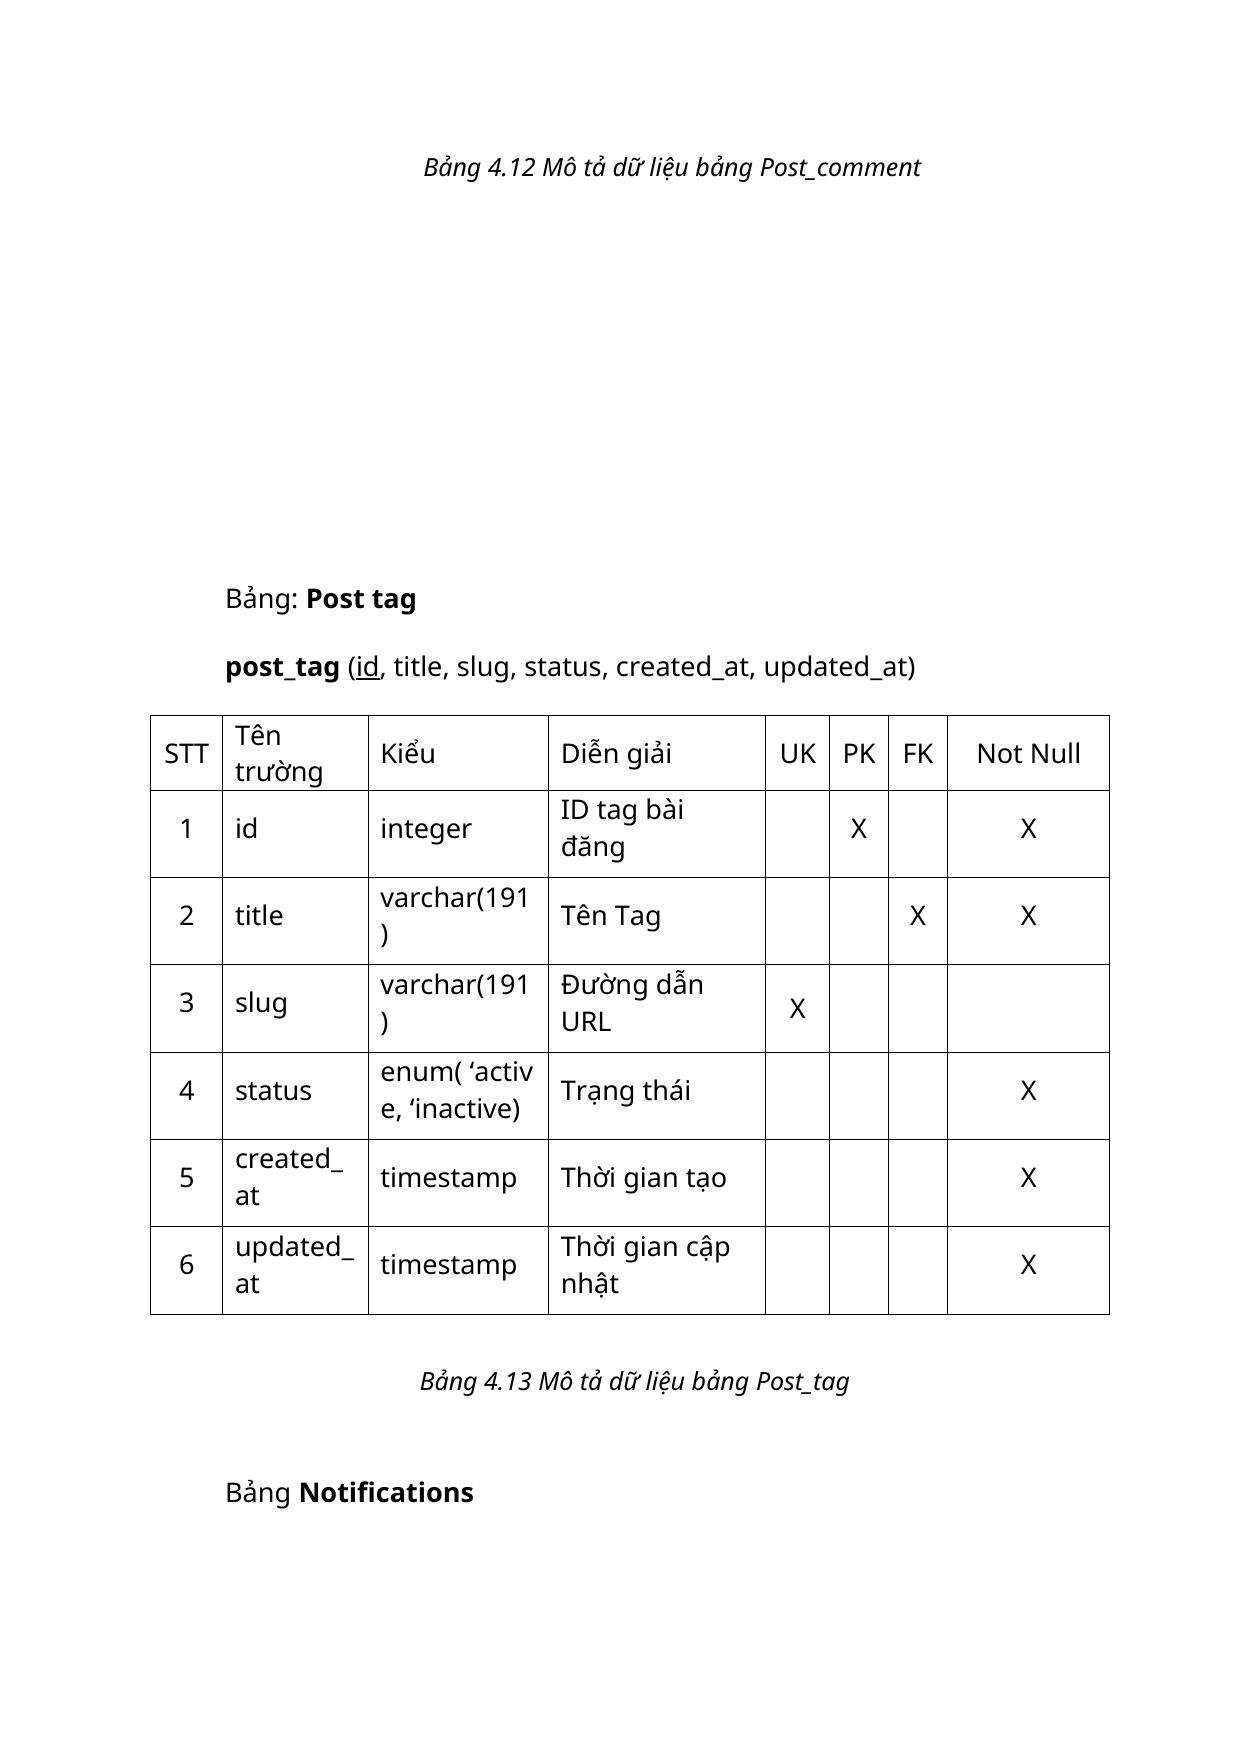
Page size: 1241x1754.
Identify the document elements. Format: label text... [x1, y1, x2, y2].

table_cell [889, 1140, 947, 1226]
table_cell [766, 1053, 829, 1139]
table_header Tên trường [223, 716, 368, 790]
table_cell 6 [151, 1227, 222, 1313]
table_header STT [151, 716, 222, 790]
table_cell title [223, 878, 368, 964]
text Bảng 4.12 Mô tả dữ liệu bảng Post_comment [150, 150, 1122, 184]
table_cell integer [369, 791, 548, 877]
table_cell X [889, 878, 947, 964]
table_cell X [948, 1053, 1109, 1139]
table_cell updated_at [223, 1227, 368, 1313]
table_cell id [223, 791, 368, 877]
table_cell timestamp [369, 1227, 548, 1313]
table_header Not Null [948, 716, 1109, 790]
table_header Kiểu [369, 716, 548, 790]
table_cell [830, 1227, 888, 1313]
table_cell 4 [151, 1053, 222, 1139]
table_cell created_at [223, 1140, 368, 1226]
table_cell [889, 965, 947, 1052]
table_cell ID tag bài đăng [549, 791, 765, 877]
table_cell [830, 965, 888, 1052]
table_cell Thời gian cập nhật [549, 1227, 765, 1313]
table_header UK [766, 716, 829, 790]
table_header PK [830, 716, 888, 790]
table_cell slug [223, 965, 368, 1052]
table_cell X [948, 1227, 1109, 1313]
table_cell varchar(191) [369, 965, 548, 1052]
table_cell timestamp [369, 1140, 548, 1226]
table_cell [830, 878, 888, 964]
table_cell status [223, 1053, 368, 1139]
table_cell X [948, 1140, 1109, 1226]
table_cell X [766, 965, 829, 1052]
table_cell 5 [151, 1140, 222, 1226]
table_cell [948, 965, 1109, 1052]
table_cell [766, 878, 829, 964]
table_cell 3 [151, 965, 222, 1052]
table_cell [889, 791, 947, 877]
table_cell X [948, 791, 1109, 877]
table_cell 2 [151, 878, 222, 964]
text Bảng: Post tag [225, 579, 1122, 616]
table_cell [889, 1227, 947, 1313]
table_cell Thời gian tạo [549, 1140, 765, 1226]
table_header FK [889, 716, 947, 790]
table_cell Tên Tag [549, 878, 765, 964]
table_cell X [830, 791, 888, 877]
table_cell [830, 1053, 888, 1139]
table_cell [766, 791, 829, 877]
table_cell Trạng thái [549, 1053, 765, 1139]
table_cell [889, 1053, 947, 1139]
table_cell [830, 1140, 888, 1226]
table_cell 1 [151, 791, 222, 877]
table_cell Đường dẫn URL [549, 965, 765, 1052]
text Bảng 4.13 Mô tả dữ liệu bảng Post_tag [150, 1364, 1122, 1398]
table_cell X [948, 878, 1109, 964]
table_cell varchar(191) [369, 878, 548, 964]
table_cell [766, 1227, 829, 1313]
table_cell [766, 1140, 829, 1226]
text Bảng Notifications [225, 1474, 1122, 1511]
text post_tag (id, title, slug, status, created_at, updated_at) [225, 647, 1122, 684]
table_cell enum( ‘active, ‘inactive) [369, 1053, 548, 1139]
table_header Diễn giải [549, 716, 765, 790]
